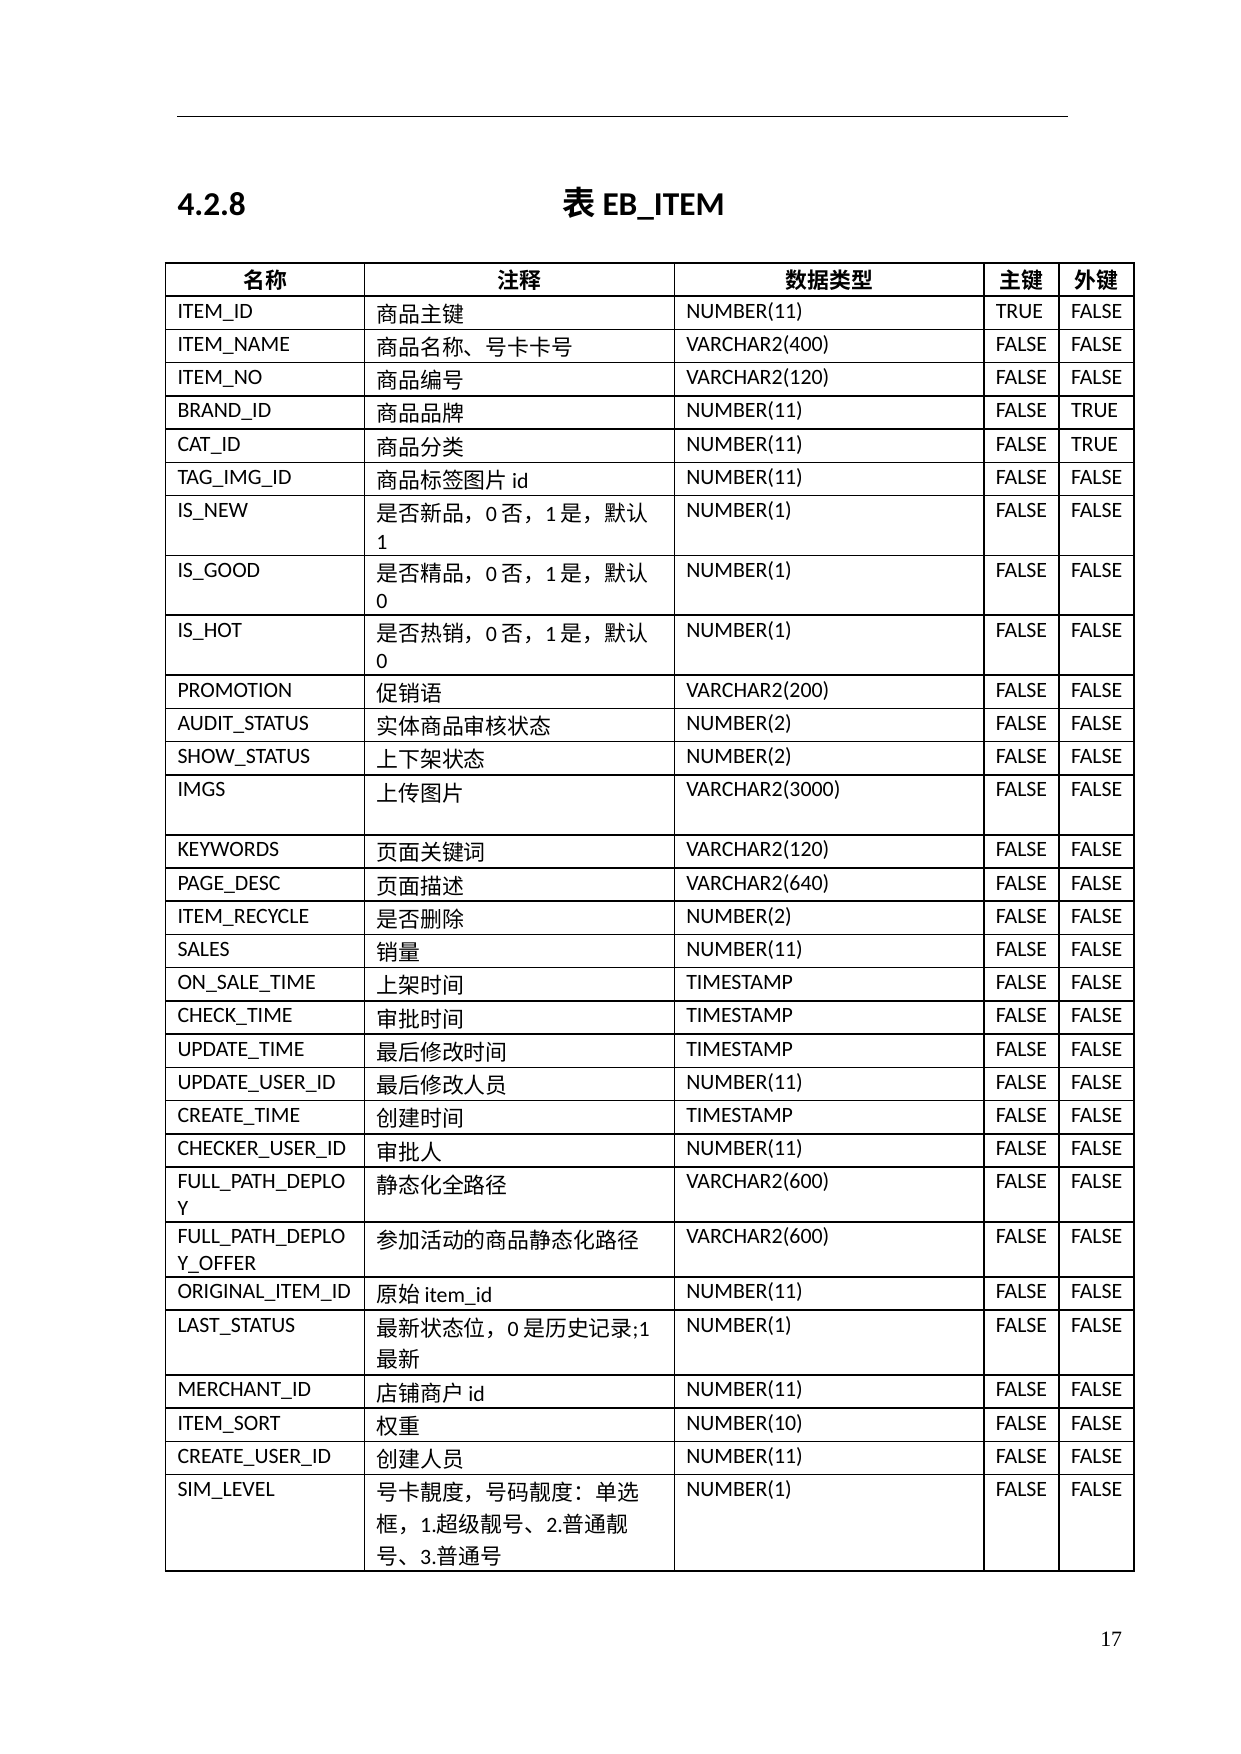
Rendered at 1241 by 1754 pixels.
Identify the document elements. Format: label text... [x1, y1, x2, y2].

subtitle 表EB_ITEM [177, 177, 1122, 225]
table_cell VARCHAR2(3000) [675, 776, 983, 834]
table_cell NUMBER(1) [675, 496, 983, 554]
table_cell 促销语 [365, 676, 674, 707]
table_cell CHECKER_USER_ID [166, 1135, 364, 1166]
table_cell ITEM_NO [166, 363, 364, 395]
table_cell TIMESTAMP [675, 1002, 983, 1033]
table_cell VARCHAR2(120) [675, 363, 983, 395]
table_cell 是否删除 [365, 902, 674, 933]
table_cell FALSE [1060, 742, 1133, 774]
table_cell TAG_IMG_ID [166, 463, 364, 494]
table_cell FULL_PATH_DEPLOY_OFFER [166, 1223, 364, 1276]
table_cell 审批人 [365, 1135, 674, 1166]
table_cell SALES [166, 935, 364, 967]
table_cell VARCHAR2(600) [675, 1223, 983, 1276]
table_cell ON_SALE_TIME [166, 968, 364, 1000]
table_cell NUMBER(11) [675, 1068, 983, 1100]
table_cell FALSE [1060, 1442, 1133, 1474]
table_cell NUMBER(2) [675, 709, 983, 741]
table_cell FALSE [1060, 709, 1133, 741]
table_cell FALSE [1060, 1168, 1133, 1221]
table_cell FALSE [1060, 1223, 1133, 1276]
table_cell FALSE [1060, 1135, 1133, 1166]
table_cell FALSE [985, 935, 1058, 967]
table_cell IS_NEW [166, 496, 364, 554]
table_cell FALSE [985, 1223, 1058, 1276]
table_cell CHECK_TIME [166, 1002, 364, 1033]
table_cell NUMBER(11) [675, 1135, 983, 1166]
table_cell SHOW_STATUS [166, 742, 364, 774]
table_cell FALSE [985, 1135, 1058, 1166]
table_cell FALSE [1060, 869, 1133, 900]
table_cell FALSE [985, 616, 1058, 674]
table_cell NUMBER(1) [675, 1311, 983, 1374]
table_cell FULL_PATH_DEPLOY [166, 1168, 364, 1221]
table_cell FALSE [1060, 836, 1133, 867]
table_cell NUMBER(1) [675, 616, 983, 674]
table_cell 是否精品，0否，1是，默认0 [365, 556, 674, 614]
table_cell 号卡靚度，号码靓度：单选框，1.超级靓号、2.普通靓号、3.普通号 [365, 1475, 674, 1570]
table_header 主键 [985, 264, 1058, 295]
table_cell FALSE [1060, 496, 1133, 554]
table_cell SIM_LEVEL [166, 1475, 364, 1570]
table_cell TRUE [985, 297, 1058, 328]
table_cell UPDATE_USER_ID [166, 1068, 364, 1100]
table_cell TIMESTAMP [675, 1101, 983, 1133]
table_cell MERCHANT_ID [166, 1376, 364, 1407]
table_cell 上架时间 [365, 968, 674, 1000]
table_cell TRUE [1060, 430, 1133, 461]
table_cell 页面描述 [365, 869, 674, 900]
table_cell 商品编号 [365, 363, 674, 395]
table_cell 原始item_id [365, 1278, 674, 1309]
table_cell FALSE [1060, 1311, 1133, 1374]
table_cell NUMBER(11) [675, 297, 983, 328]
table_cell 商品名称、号卡卡号 [365, 330, 674, 362]
table_cell NUMBER(11) [675, 463, 983, 494]
table_cell FALSE [1060, 616, 1133, 674]
table_cell FALSE [1060, 676, 1133, 707]
table_cell NUMBER(11) [675, 430, 983, 461]
table_cell FALSE [985, 902, 1058, 933]
table_cell FALSE [985, 1475, 1058, 1570]
table_cell FALSE [985, 330, 1058, 362]
table_cell KEYWORDS [166, 836, 364, 867]
table_cell VARCHAR2(600) [675, 1168, 983, 1221]
table_cell FALSE [985, 1376, 1058, 1407]
table_cell VARCHAR2(120) [675, 836, 983, 867]
table_cell FALSE [985, 742, 1058, 774]
table_cell 上下架状态 [365, 742, 674, 774]
table_cell FALSE [1060, 1068, 1133, 1100]
table_cell FALSE [1060, 1376, 1133, 1407]
table_cell FALSE [1060, 1035, 1133, 1066]
table_cell FALSE [985, 463, 1058, 494]
table_header 数据类型 [675, 264, 983, 295]
table_cell FALSE [985, 869, 1058, 900]
table_cell 权重 [365, 1409, 674, 1441]
table_cell CREATE_TIME [166, 1101, 364, 1133]
table_cell VARCHAR2(640) [675, 869, 983, 900]
table_cell CAT_ID [166, 430, 364, 461]
table_cell ITEM_SORT [166, 1409, 364, 1441]
table_cell NUMBER(2) [675, 902, 983, 933]
table_cell VARCHAR2(400) [675, 330, 983, 362]
table_cell FALSE [1060, 968, 1133, 1000]
table_cell NUMBER(11) [675, 1376, 983, 1407]
table_cell IS_HOT [166, 616, 364, 674]
table_cell LAST_STATUS [166, 1311, 364, 1374]
table_cell NUMBER(10) [675, 1409, 983, 1441]
table_cell 商品分类 [365, 430, 674, 461]
table_cell TIMESTAMP [675, 1035, 983, 1066]
table_cell FALSE [1060, 556, 1133, 614]
table_cell NUMBER(1) [675, 1475, 983, 1570]
table_cell 审批时间 [365, 1002, 674, 1033]
table_cell 销量 [365, 935, 674, 967]
table_cell FALSE [1060, 297, 1133, 328]
table_cell ORIGINAL_ITEM_ID [166, 1278, 364, 1309]
table_cell BRAND_ID [166, 397, 364, 428]
table_header 名称 [166, 264, 364, 295]
table_cell FALSE [1060, 1475, 1133, 1570]
table_cell FALSE [1060, 330, 1133, 362]
table_cell 商品主键 [365, 297, 674, 328]
table_cell 是否新品，0否，1是，默认1 [365, 496, 674, 554]
table_cell 上传图片 [365, 776, 674, 834]
table_cell FALSE [985, 1442, 1058, 1474]
table_cell FALSE [985, 1168, 1058, 1221]
table_cell FALSE [985, 363, 1058, 395]
table_cell FALSE [985, 1101, 1058, 1133]
table_cell FALSE [985, 397, 1058, 428]
table_cell FALSE [985, 1278, 1058, 1309]
table_header 外键 [1060, 264, 1133, 295]
table_cell FALSE [1060, 902, 1133, 933]
table_cell 静态化全路径 [365, 1168, 674, 1221]
table_cell FALSE [985, 1068, 1058, 1100]
table_cell FALSE [1060, 363, 1133, 395]
table_cell FALSE [985, 556, 1058, 614]
table_header 注释 [365, 264, 674, 295]
table_cell PROMOTION [166, 676, 364, 707]
table_cell FALSE [985, 776, 1058, 834]
table_cell NUMBER(11) [675, 1278, 983, 1309]
table_cell VARCHAR2(200) [675, 676, 983, 707]
table_cell TRUE [1060, 397, 1133, 428]
table_cell FALSE [985, 1035, 1058, 1066]
table_cell 最新状态位，0是历史记录;1最新 [365, 1311, 674, 1374]
table_cell FALSE [985, 430, 1058, 461]
table_cell IS_GOOD [166, 556, 364, 614]
table_cell 创建时间 [365, 1101, 674, 1133]
table_cell FALSE [1060, 1101, 1133, 1133]
table_cell AUDIT_STATUS [166, 709, 364, 741]
table_cell PAGE_DESC [166, 869, 364, 900]
table_cell 参加活动的商品静态化路径 [365, 1223, 674, 1276]
table_cell FALSE [1060, 776, 1133, 834]
table_cell FALSE [985, 836, 1058, 867]
table_cell 最后修改时间 [365, 1035, 674, 1066]
table_cell 是否热销，0否，1是，默认0 [365, 616, 674, 674]
table_cell CREATE_USER_ID [166, 1442, 364, 1474]
table_cell FALSE [985, 1002, 1058, 1033]
table_cell FALSE [1060, 1409, 1133, 1441]
table_cell FALSE [1060, 1278, 1133, 1309]
table_cell FALSE [985, 676, 1058, 707]
table_cell 实体商品审核状态 [365, 709, 674, 741]
table_cell FALSE [985, 709, 1058, 741]
table_cell 创建人员 [365, 1442, 674, 1474]
table_cell FALSE [985, 1409, 1058, 1441]
table_cell FALSE [985, 496, 1058, 554]
table_cell 商品标签图片id [365, 463, 674, 494]
table_cell FALSE [985, 1311, 1058, 1374]
table_cell NUMBER(11) [675, 397, 983, 428]
table_cell FALSE [1060, 935, 1133, 967]
table_cell FALSE [1060, 463, 1133, 494]
table_cell 页面关键词 [365, 836, 674, 867]
table_cell 最后修改人员 [365, 1068, 674, 1100]
table_cell FALSE [985, 968, 1058, 1000]
table_cell UPDATE_TIME [166, 1035, 364, 1066]
table_cell IMGS [166, 776, 364, 834]
table_cell TIMESTAMP [675, 968, 983, 1000]
table_cell ITEM_RECYCLE [166, 902, 364, 933]
table_cell ITEM_NAME [166, 330, 364, 362]
table_cell ITEM_ID [166, 297, 364, 328]
table_cell NUMBER(2) [675, 742, 983, 774]
table_cell NUMBER(1) [675, 556, 983, 614]
table_cell 店铺商户id [365, 1376, 674, 1407]
table_cell 商品品牌 [365, 397, 674, 428]
table_cell NUMBER(11) [675, 935, 983, 967]
table_cell FALSE [1060, 1002, 1133, 1033]
table_cell NUMBER(11) [675, 1442, 983, 1474]
